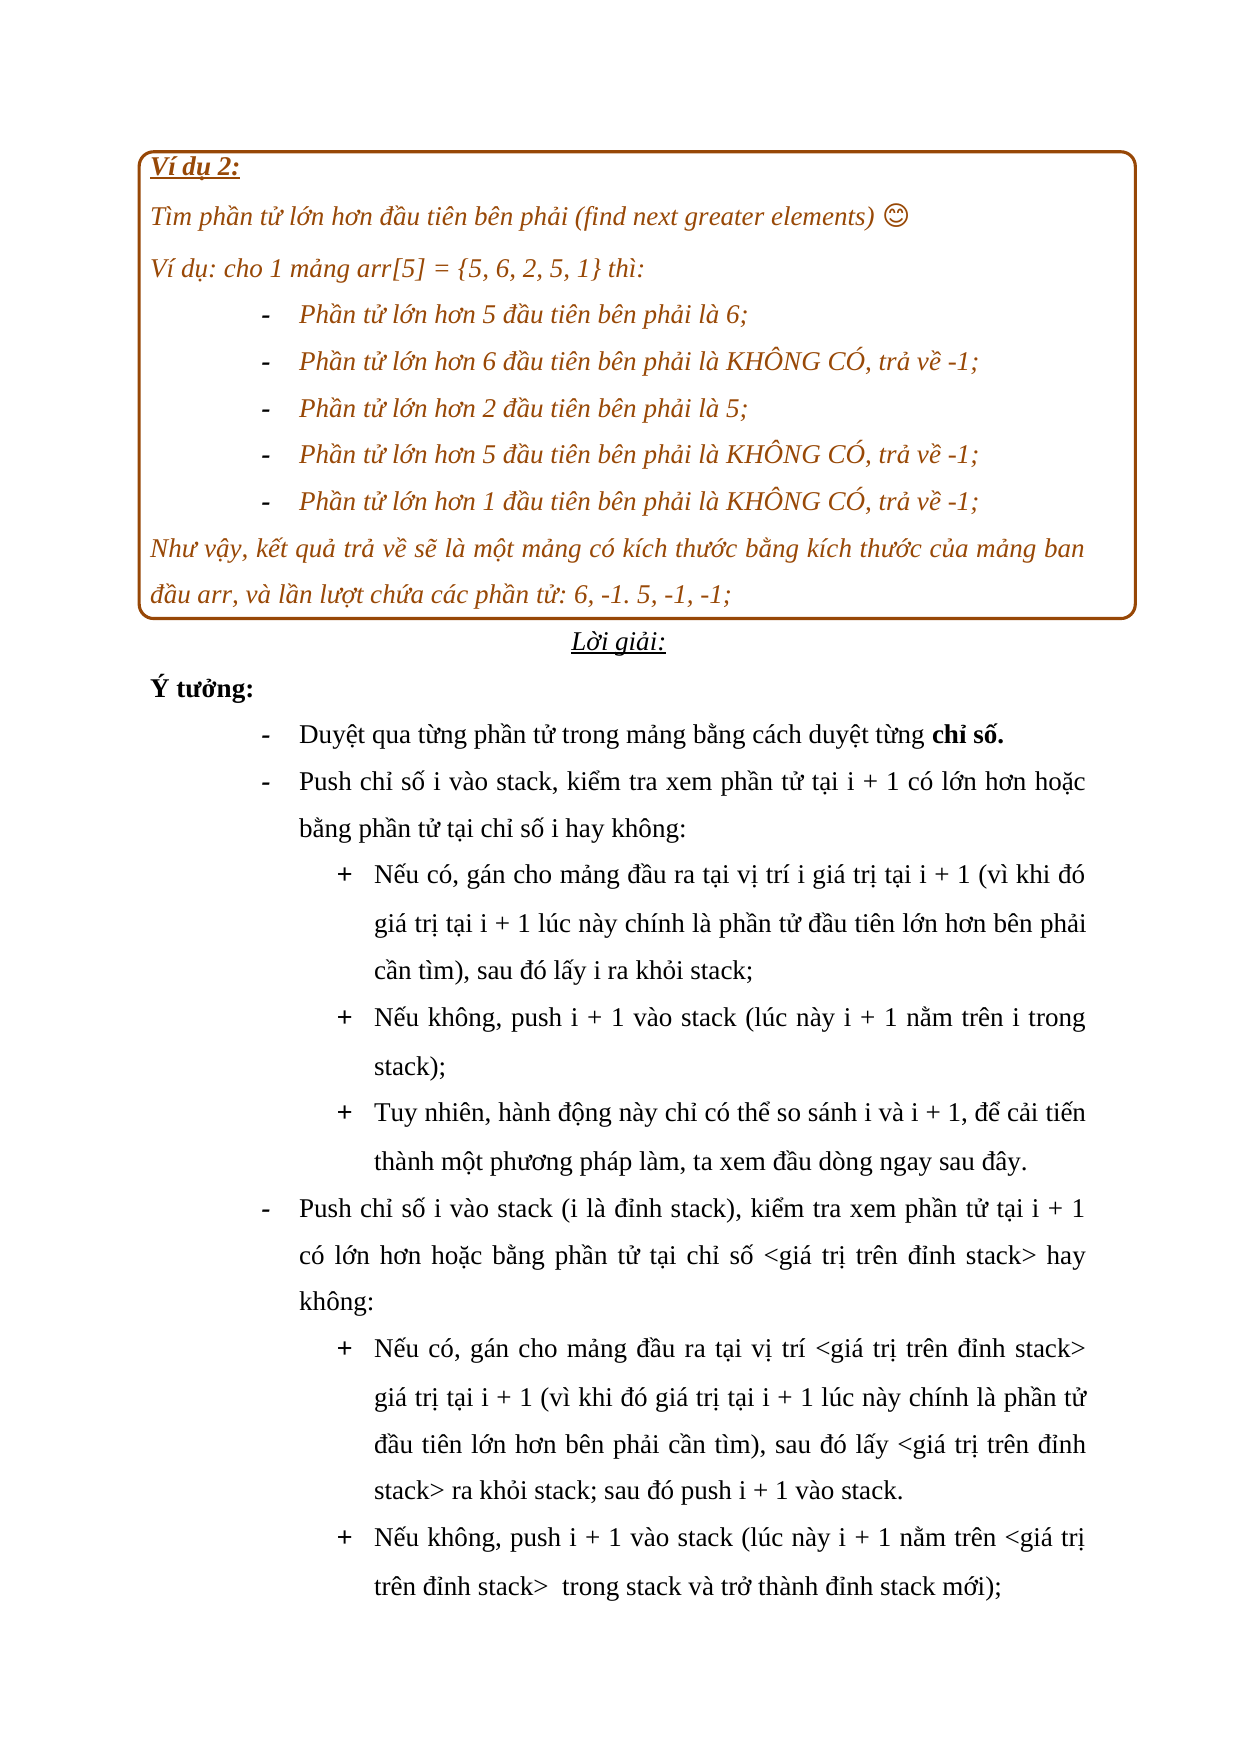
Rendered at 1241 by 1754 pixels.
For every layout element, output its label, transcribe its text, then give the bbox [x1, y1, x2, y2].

list Phần tử lớn hơn 2 đầu tiên bên phải là 5; [261, 392, 1087, 423]
list Ý tưởng: [150, 672, 1087, 703]
list Nếu không, push i + 1 vào stack (lúc này i + 1 nằm trên i trong stack); [336, 1001, 1087, 1081]
list Phần tử lớn hơn 6 đầu tiên bên phải là KHÔNG CÓ, trả về -1; [261, 345, 1087, 376]
list Tuy nhiên, hành động này chỉ có thể so sánh i và i + 1, để cải tiến thành một phương pháp làm, ta xem đầu dòng ngay sau đây. [336, 1097, 1087, 1177]
list Phần tử lớn hơn 5 đầu tiên bên phải là KHÔNG CÓ, trả về -1; [261, 439, 1087, 470]
list Lời giải: [150, 625, 1087, 656]
list Nếu không, push i + 1 vào stack (lúc này i + 1 nằm trên <giá trị trên đỉnh stack> trong stack và trở thành đỉnh stack mới); [336, 1521, 1087, 1601]
text Tìm phần tử lớn hơn đầu tiên bên phải (find next greater elements) 😊 [150, 197, 1087, 233]
list Nếu có, gán cho mảng đầu ra tại vị trí <giá trị trên đỉnh stack> giá trị tại i + 1 (vì khi đó giá trị tại i + 1 lúc này chính là phần tử đầu tiên lớn hơn bên phải cần tìm), sau đó lấy <giá trị trên đỉnh stack> ra khỏi stack; sau đó push i + 1 vào stack. [336, 1332, 1087, 1506]
list Push chỉ số i vào stack, kiểm tra xem phần tử tại i + 1 có lớn hơn hoặc bằng phần tử tại chỉ số i hay không: [261, 765, 1087, 843]
list Push chỉ số i vào stack (i là đỉnh stack), kiểm tra xem phần tử tại i + 1 có lớn hơn hoặc bằng phần tử tại chỉ số <giá trị trên đỉnh stack> hay không: [261, 1192, 1087, 1317]
text Ví dụ 2: [150, 154, 1087, 181]
list Nếu có, gán cho mảng đầu ra tại vị trí i giá trị tại i + 1 (vì khi đó giá trị tại i + 1 lúc này chính là phần tử đầu tiên lớn hơn bên phải cần tìm), sau đó lấy i ra khỏi stack; [336, 859, 1087, 985]
list Duyệt qua từng phần tử trong mảng bằng cách duyệt từng chỉ số. [261, 719, 1087, 750]
text Ví dụ: cho 1 mảng arr[5] = {5, 6, 2, 5, 1} thì: [150, 252, 1087, 283]
text Như vậy, kết quả trả về sẽ là một mảng có kích thước bằng kích thước của mảng ban đầu arr, và lần lượt chứa các phần tử: 6, -1. 5, -1, -1; [150, 532, 1087, 610]
list Phần tử lớn hơn 1 đầu tiên bên phải là KHÔNG CÓ, trả về -1; [261, 485, 1087, 516]
list Phần tử lớn hơn 5 đầu tiên bên phải là 6; [261, 299, 1087, 330]
